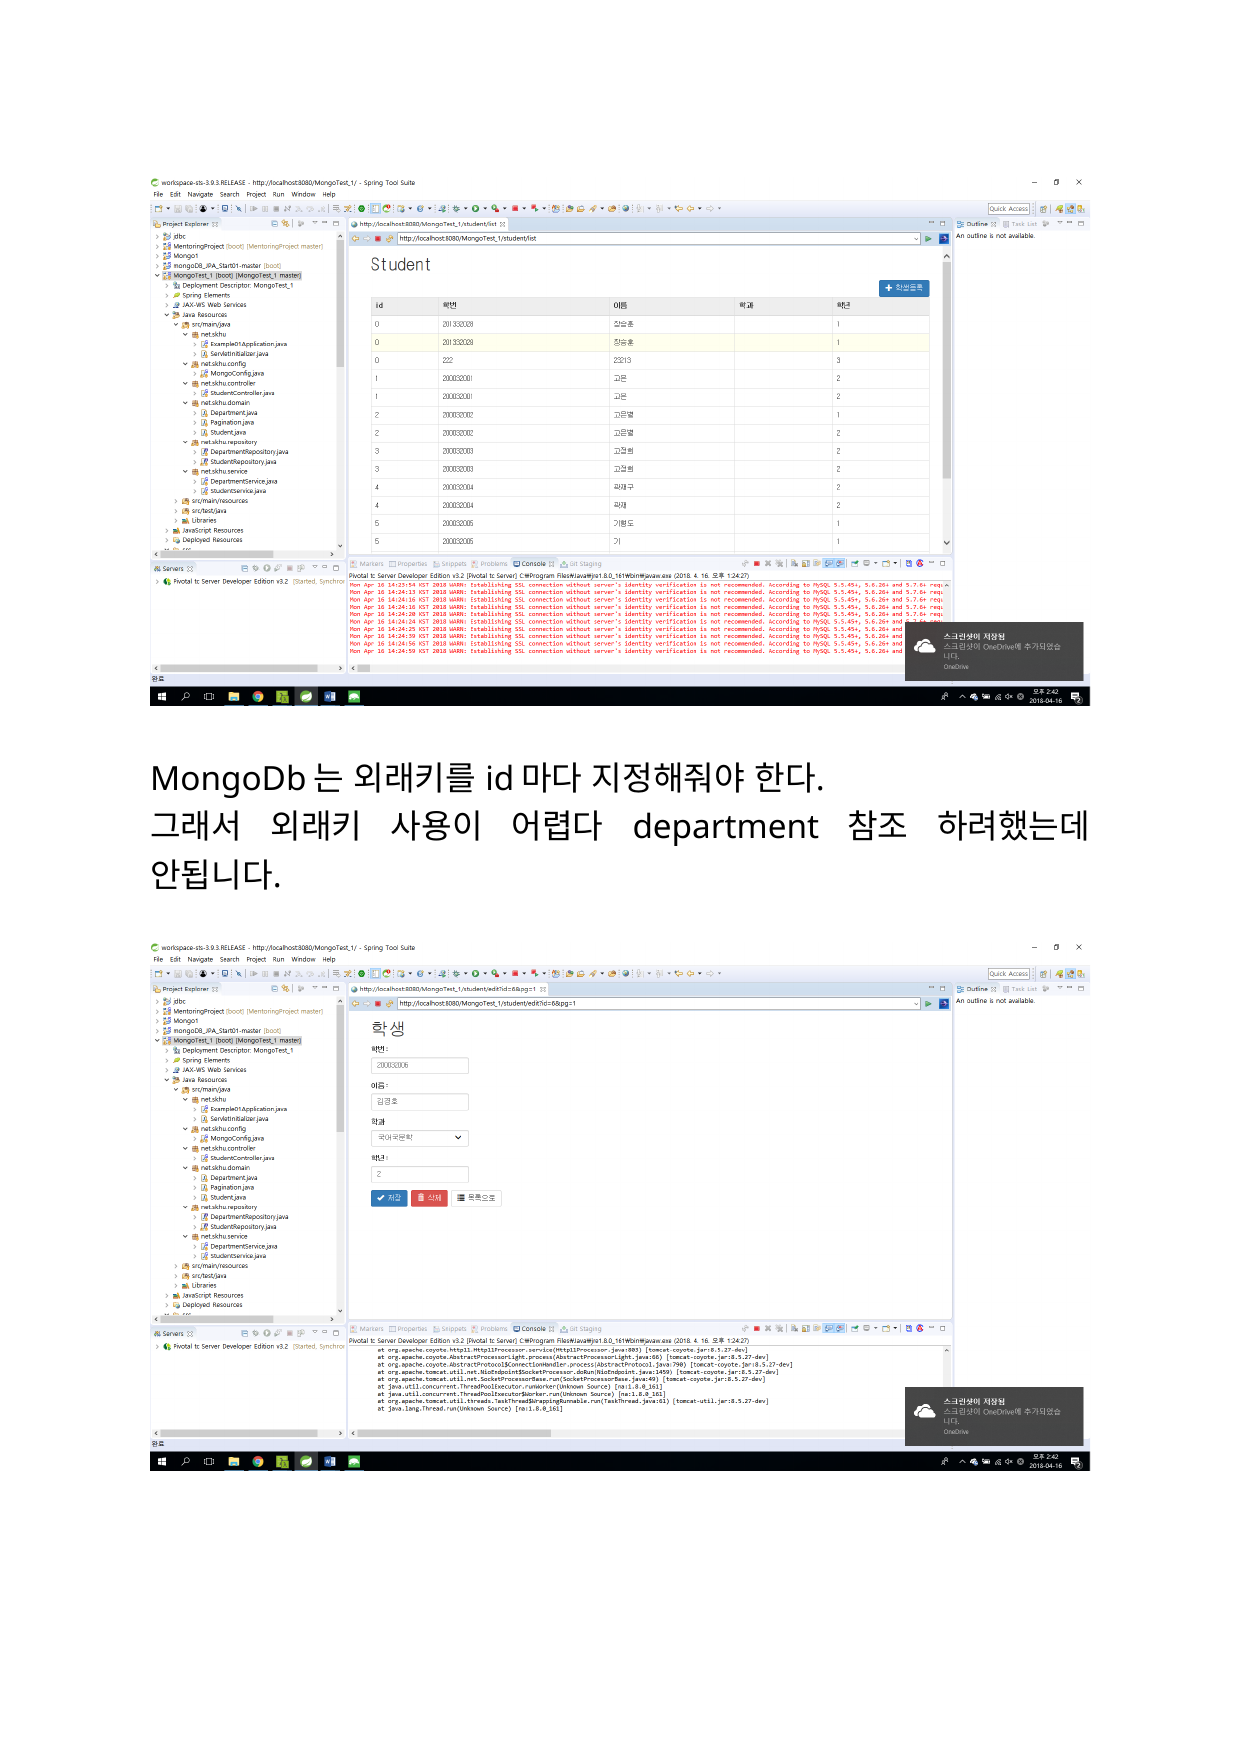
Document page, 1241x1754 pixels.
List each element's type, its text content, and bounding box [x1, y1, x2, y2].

text MongoDb는 외래키를 id마다 지정해줘야 한다. [150, 751, 1090, 800]
picture [150, 942, 1091, 1471]
text 그래서 외래키 사용이 어렵다 department 참조 하려했는데 안됩니다. [150, 800, 1090, 897]
picture [150, 177, 1091, 706]
